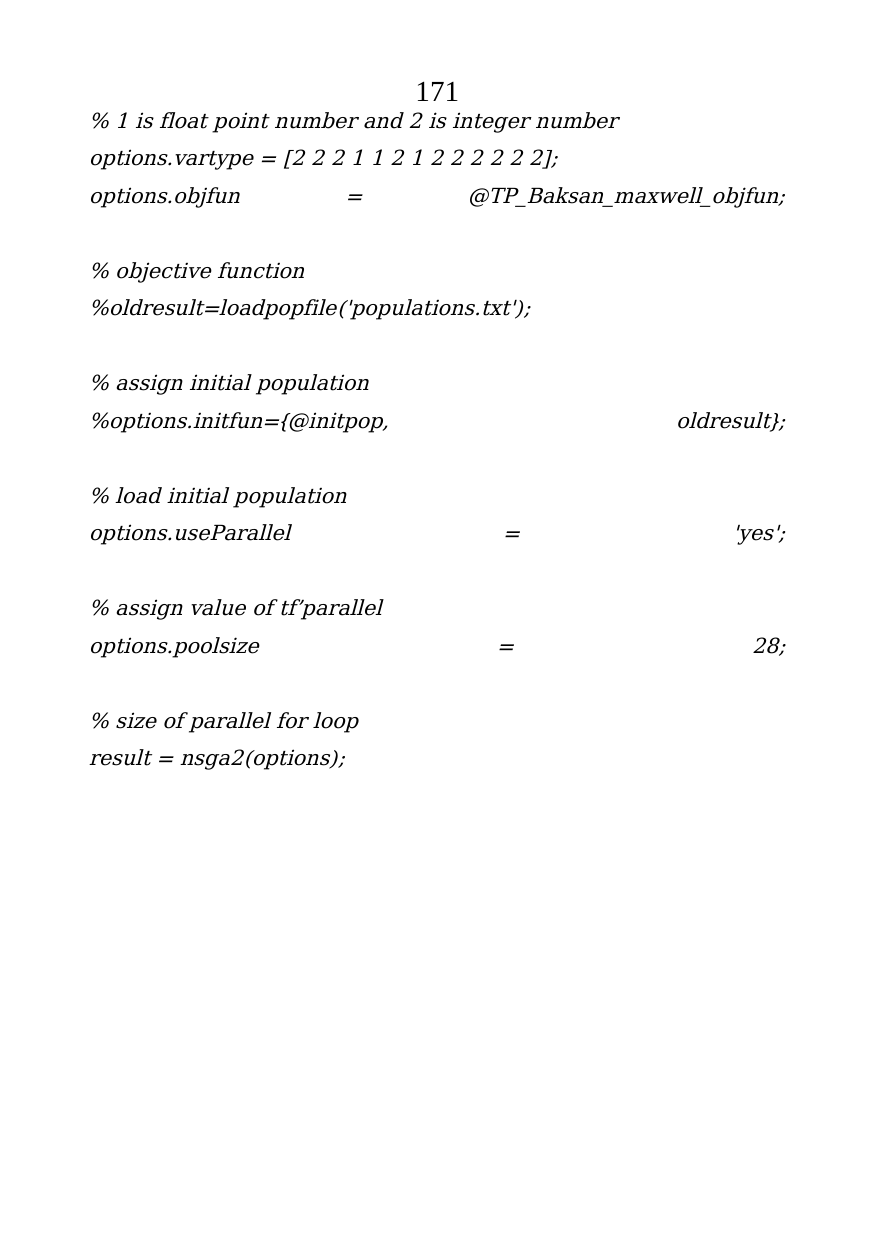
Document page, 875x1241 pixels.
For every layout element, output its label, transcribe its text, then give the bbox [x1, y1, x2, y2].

text options.useParallel = 'yes'; % assign value of tf’parallel [89, 520, 785, 620]
text result = nsga2(options); [89, 745, 785, 770]
text % 1 is float point number and 2 is integer number [89, 107, 785, 132]
text options.vartype = [2 2 2 1 1 2 1 2 2 2 2 2 2]; [89, 145, 785, 170]
text %oldresult=loadpopfile('populations.txt'); % assign initial population [89, 295, 785, 395]
text options.objfun = @TP_Baksan_maxwell_objfun; % objective function [89, 182, 785, 282]
text options.poolsize = 28; % size of parallel for loop [89, 632, 785, 732]
text %options.initfun={@initpop, oldresult}; % load initial population [89, 407, 785, 507]
